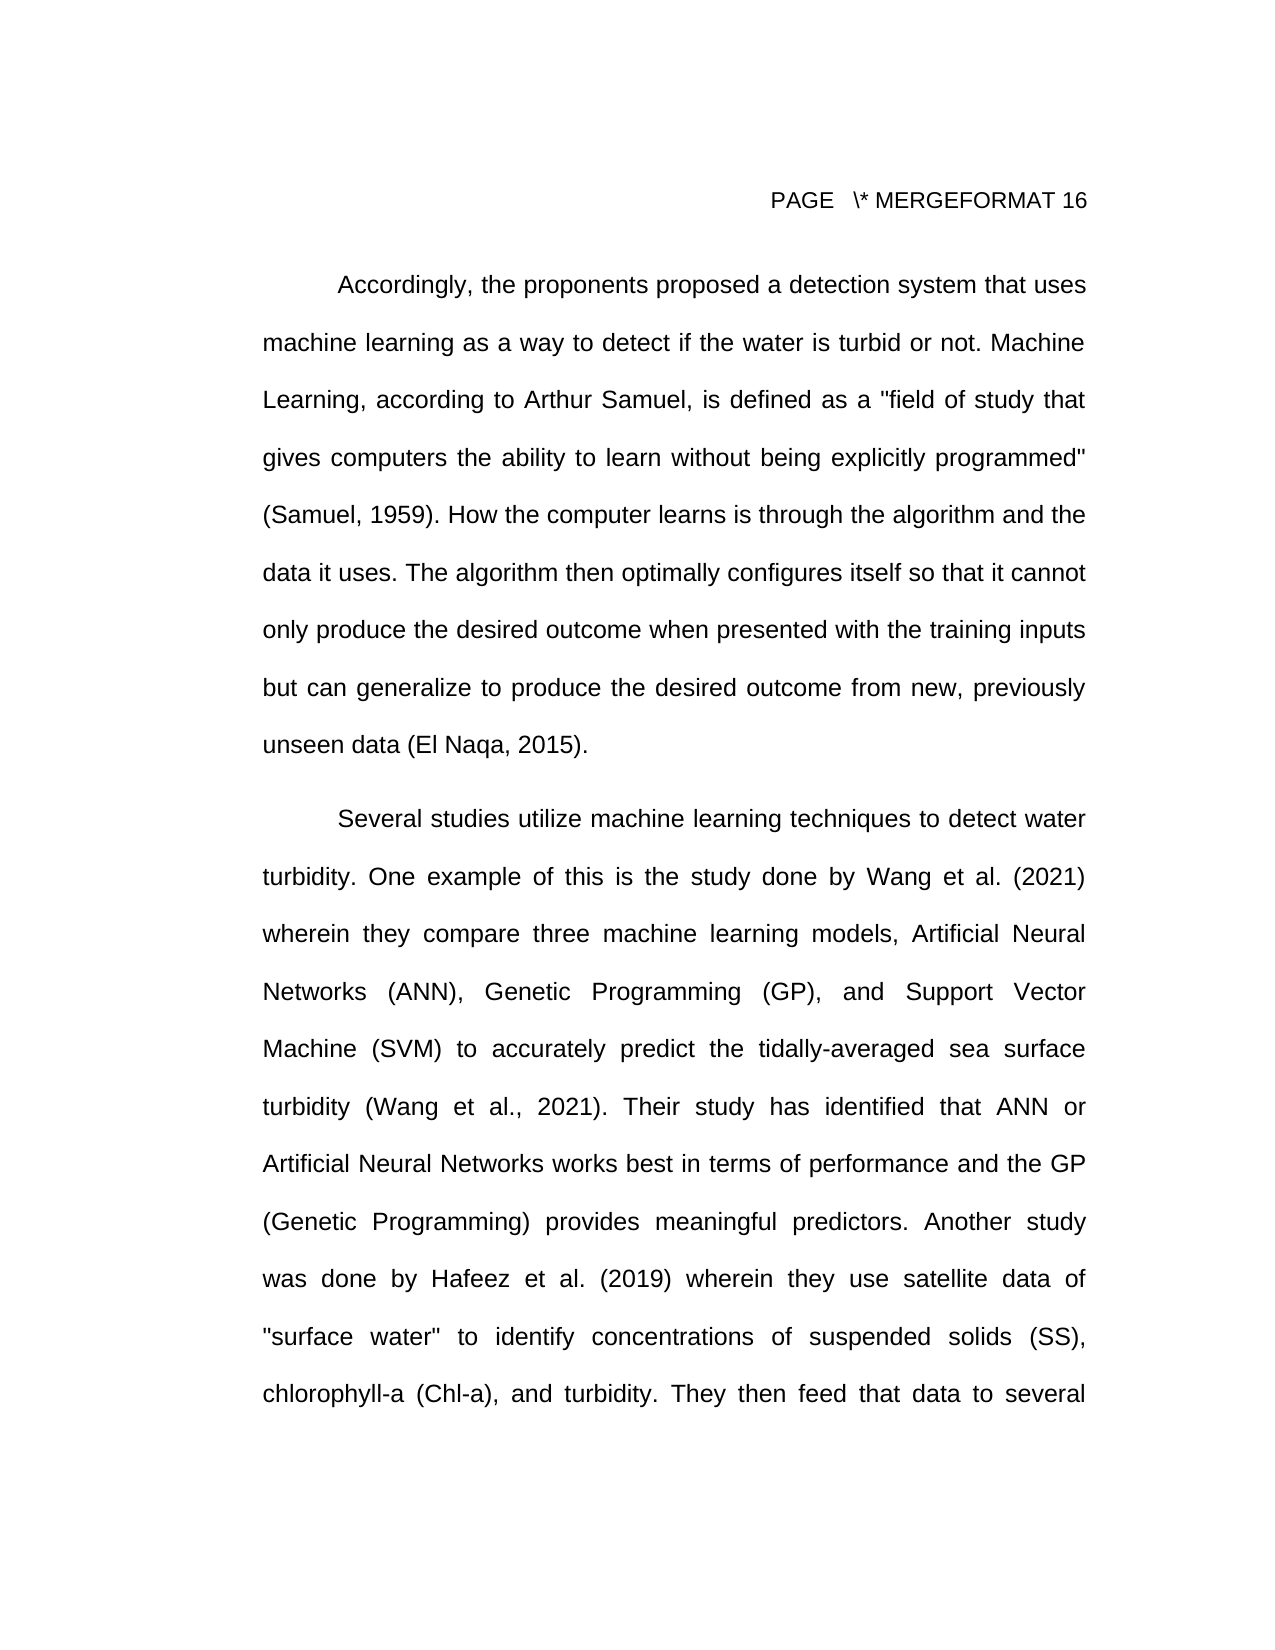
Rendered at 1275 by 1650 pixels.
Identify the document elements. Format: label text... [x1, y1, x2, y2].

text Accordingly, the proponents proposed a detection system that uses machine learning as a way to detect if the water is turbid or not. Machine Learning, according to Arthur Samuel, is defined as a "field of study that gives computers the ability to learn without being explicitly programmed" (Samuel, 1959). How the computer learns is through the algorithm and the data it uses. The algorithm then optimally configures itself so that it cannot only produce the desired outcome when presented with the training inputs but can generalize to produce the desired outcome from new, previously unseen data (El Naqa, 2015). [262, 270, 1087, 759]
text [262, 804, 1087, 1408]
